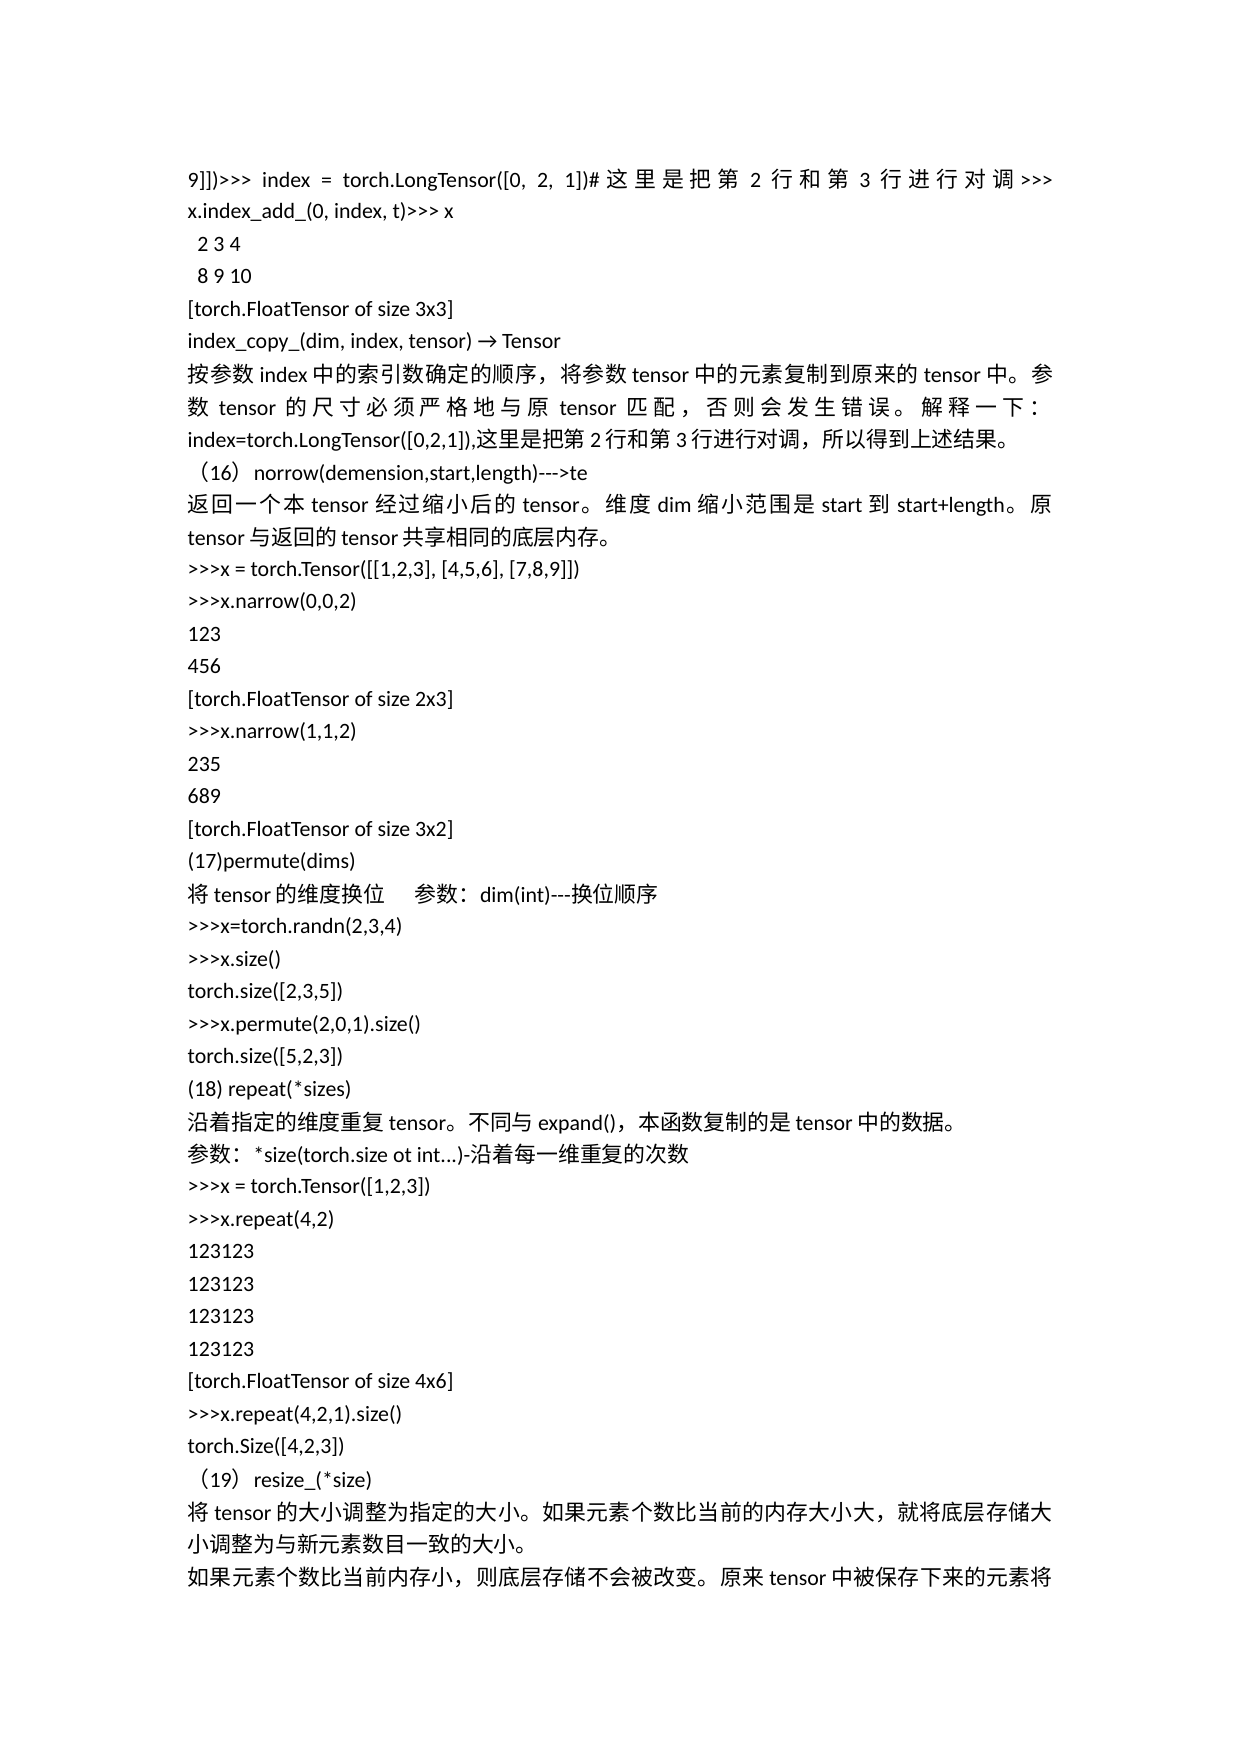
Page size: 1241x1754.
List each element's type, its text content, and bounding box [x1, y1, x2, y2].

text 返回一个本tensor经过缩小后的tensor。维度dim缩小范围是start到start+length。原tensor与返回的tensor共享相同的底层内存。 [187, 487, 1053, 552]
text >>>x = torch.Tensor([1,2,3]) [187, 1169, 1053, 1202]
text >>>x.narrow(1,1,2) [187, 714, 1053, 747]
text >>>x=torch.randn(2,3,4) [187, 909, 1053, 942]
text >>>x.narrow(0,0,2) [187, 584, 1053, 617]
text [torch.FloatTensor of size 2x3] [187, 682, 1053, 714]
text 将tensor的维度换位 参数：dim(int)---换位顺序 [187, 877, 1053, 909]
text index_copy_(dim, index, tensor) → Tensor [187, 324, 1053, 357]
text [torch.FloatTensor of size 4x6] [187, 1364, 1053, 1397]
text 456 [187, 649, 1053, 682]
text 123123 [187, 1332, 1053, 1364]
text >>>x = torch.Tensor([[1,2,3], [4,5,6], [7,8,9]]) [187, 552, 1053, 584]
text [187, 1559, 1053, 1592]
text 参数：*size(torch.size ot int...)-沿着每一维重复的次数 [187, 1137, 1053, 1169]
text >>>x.permute(2,0,1).size() [187, 1007, 1053, 1039]
text （19）resize_(*size) [187, 1462, 1053, 1494]
text [torch.FloatTensor of size 3x3] [187, 292, 1053, 324]
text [187, 162, 1053, 227]
text torch.size([2,3,5]) [187, 974, 1053, 1007]
text 689 [187, 779, 1053, 812]
text 123123 [187, 1299, 1053, 1332]
text 235 [187, 747, 1053, 779]
text >>>x.repeat(4,2) [187, 1202, 1053, 1234]
text 2 3 4 [187, 227, 1053, 259]
text torch.size([5,2,3]) [187, 1039, 1053, 1072]
text （16）norrow(demension,start,length)--->te [187, 454, 1053, 487]
text 按参数index中的索引数确定的顺序，将参数tensor中的元素复制到原来的tensor中。参数tensor的尺寸必须严格地与原tensor匹配，否则会发生错误。解释一下：index=torch.LongTensor([0,2,1]),这里是把第2行和第3行进行对调，所以得到上述结果。 [187, 357, 1053, 454]
text >>>x.repeat(4,2,1).size() [187, 1397, 1053, 1429]
text [torch.FloatTensor of size 3x2] [187, 812, 1053, 844]
text 沿着指定的维度重复tensor。不同与expand()，本函数复制的是tensor中的数据。 [187, 1104, 1053, 1137]
text (18) repeat(*sizes) [187, 1072, 1053, 1104]
text >>>x.size() [187, 942, 1053, 974]
text 将tensor的大小调整为指定的大小。如果元素个数比当前的内存大小大，就将底层存储大小调整为与新元素数目一致的大小。 [187, 1494, 1053, 1559]
text 123123 [187, 1267, 1053, 1299]
text 123123 [187, 1234, 1053, 1267]
text 8 9 10 [187, 259, 1053, 292]
text (17)permute(dims) [187, 844, 1053, 877]
text 123 [187, 617, 1053, 649]
text torch.Size([4,2,3]) [187, 1429, 1053, 1462]
